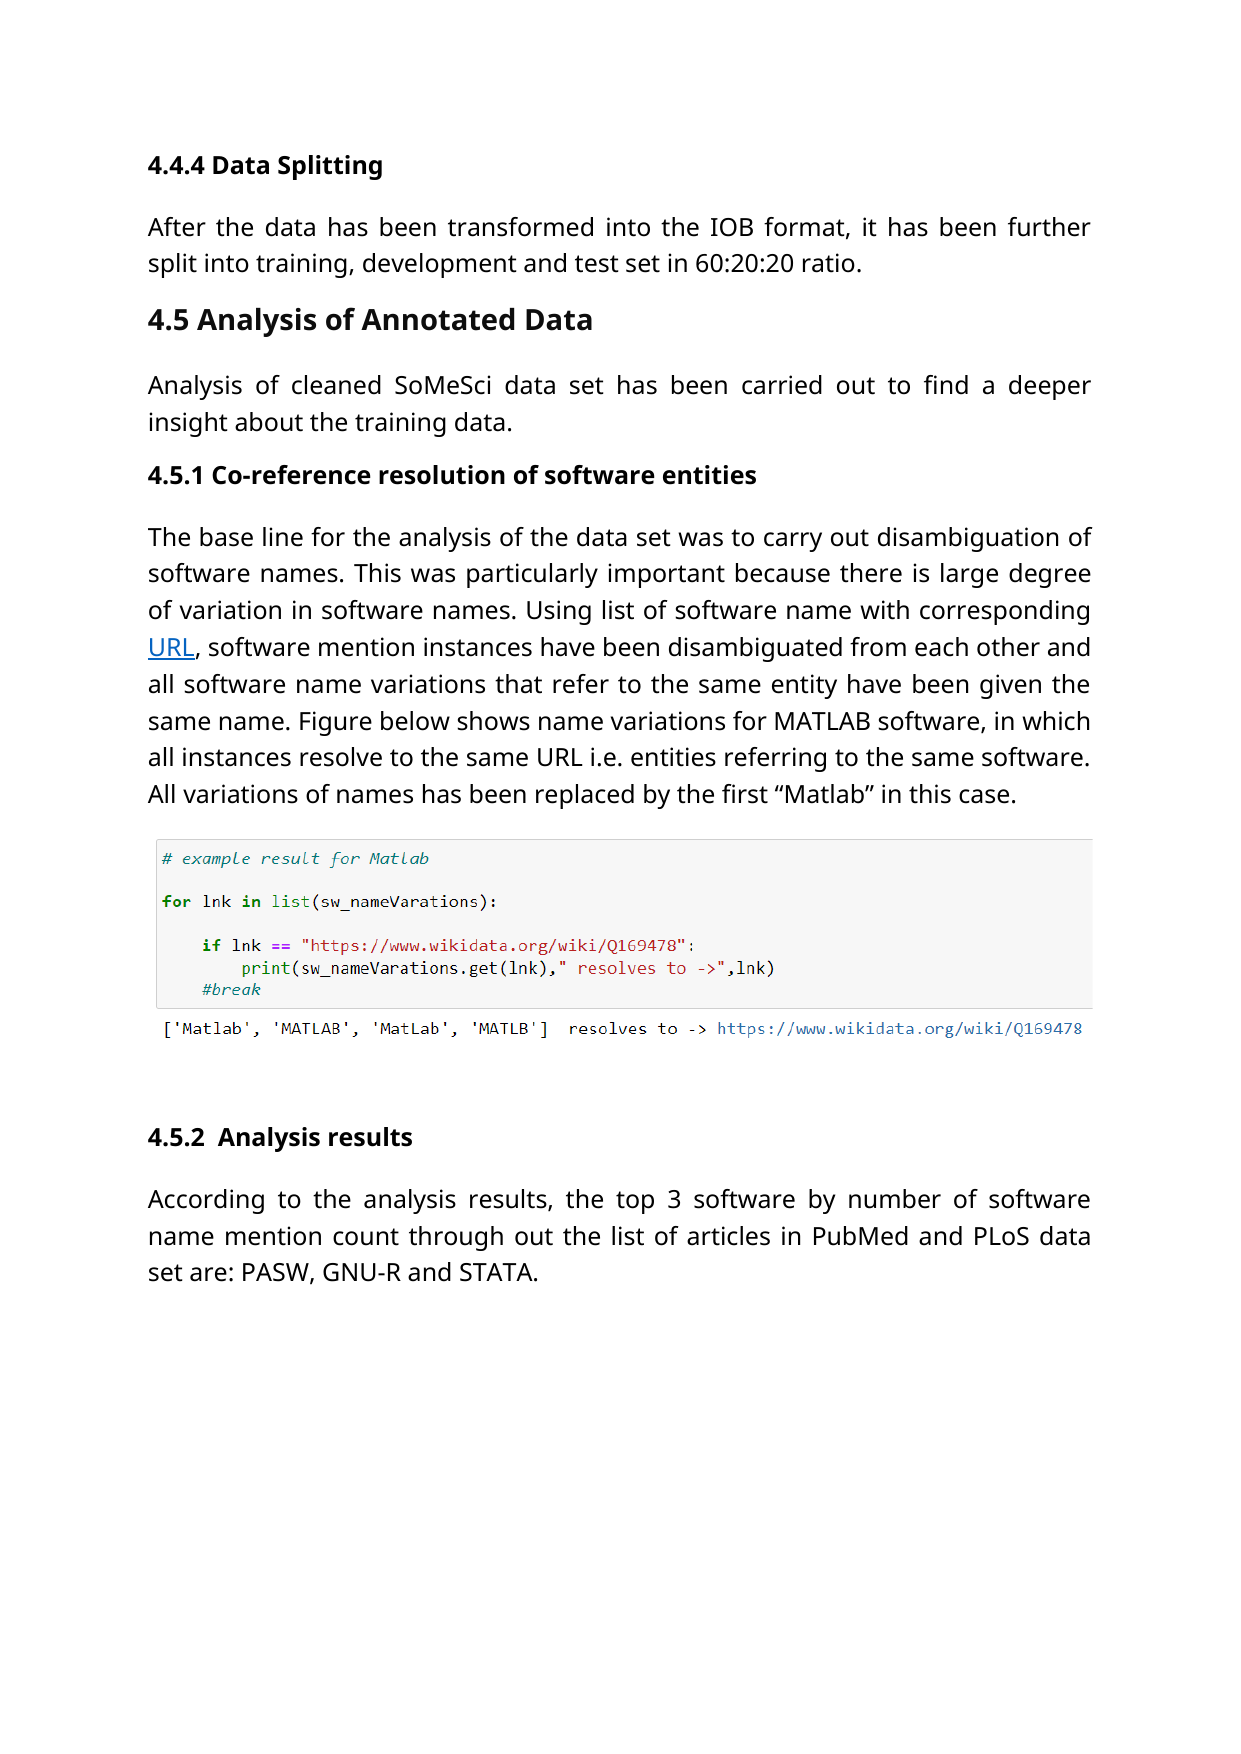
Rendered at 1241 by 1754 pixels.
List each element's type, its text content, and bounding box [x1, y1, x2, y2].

text According to the analysis results, the top 3 software by number of software name mention count through out the list of articles in PubMed and PLoS data set are: PASW, GNU-R and STATA. [148, 1181, 1093, 1289]
picture [147, 830, 1093, 1047]
subtitle Co-reference resolution of software entities [148, 458, 1093, 492]
text After the data has been transformed into the IOB format, it has been further split into training, development and test set in 60:20:20 ratio. [148, 209, 1093, 280]
subtitle Analysis results [148, 1120, 1093, 1154]
text Analysis of cleaned SoMeSci data set has been carried out to find a deeper insight about the training data. [148, 367, 1093, 438]
text The base line for the analysis of the data set was to carry out disambiguation of software names. This was particularly important because there is large degree of variation in software names. Using list of software name with corresponding URL, software mention instances have been disambiguated from each other and all software name variations that refer to the same entity have been given the same name. Figure below shows name variations for MATLAB software, in which all instances resolve to the same URL i.e. entities referring to the same software. All variations of names has been replaced by the first “Matlab” in this case. [148, 519, 1093, 811]
subtitle Data Splitting [148, 148, 1093, 182]
subtitle Analysis of Annotated Data [148, 299, 1093, 339]
